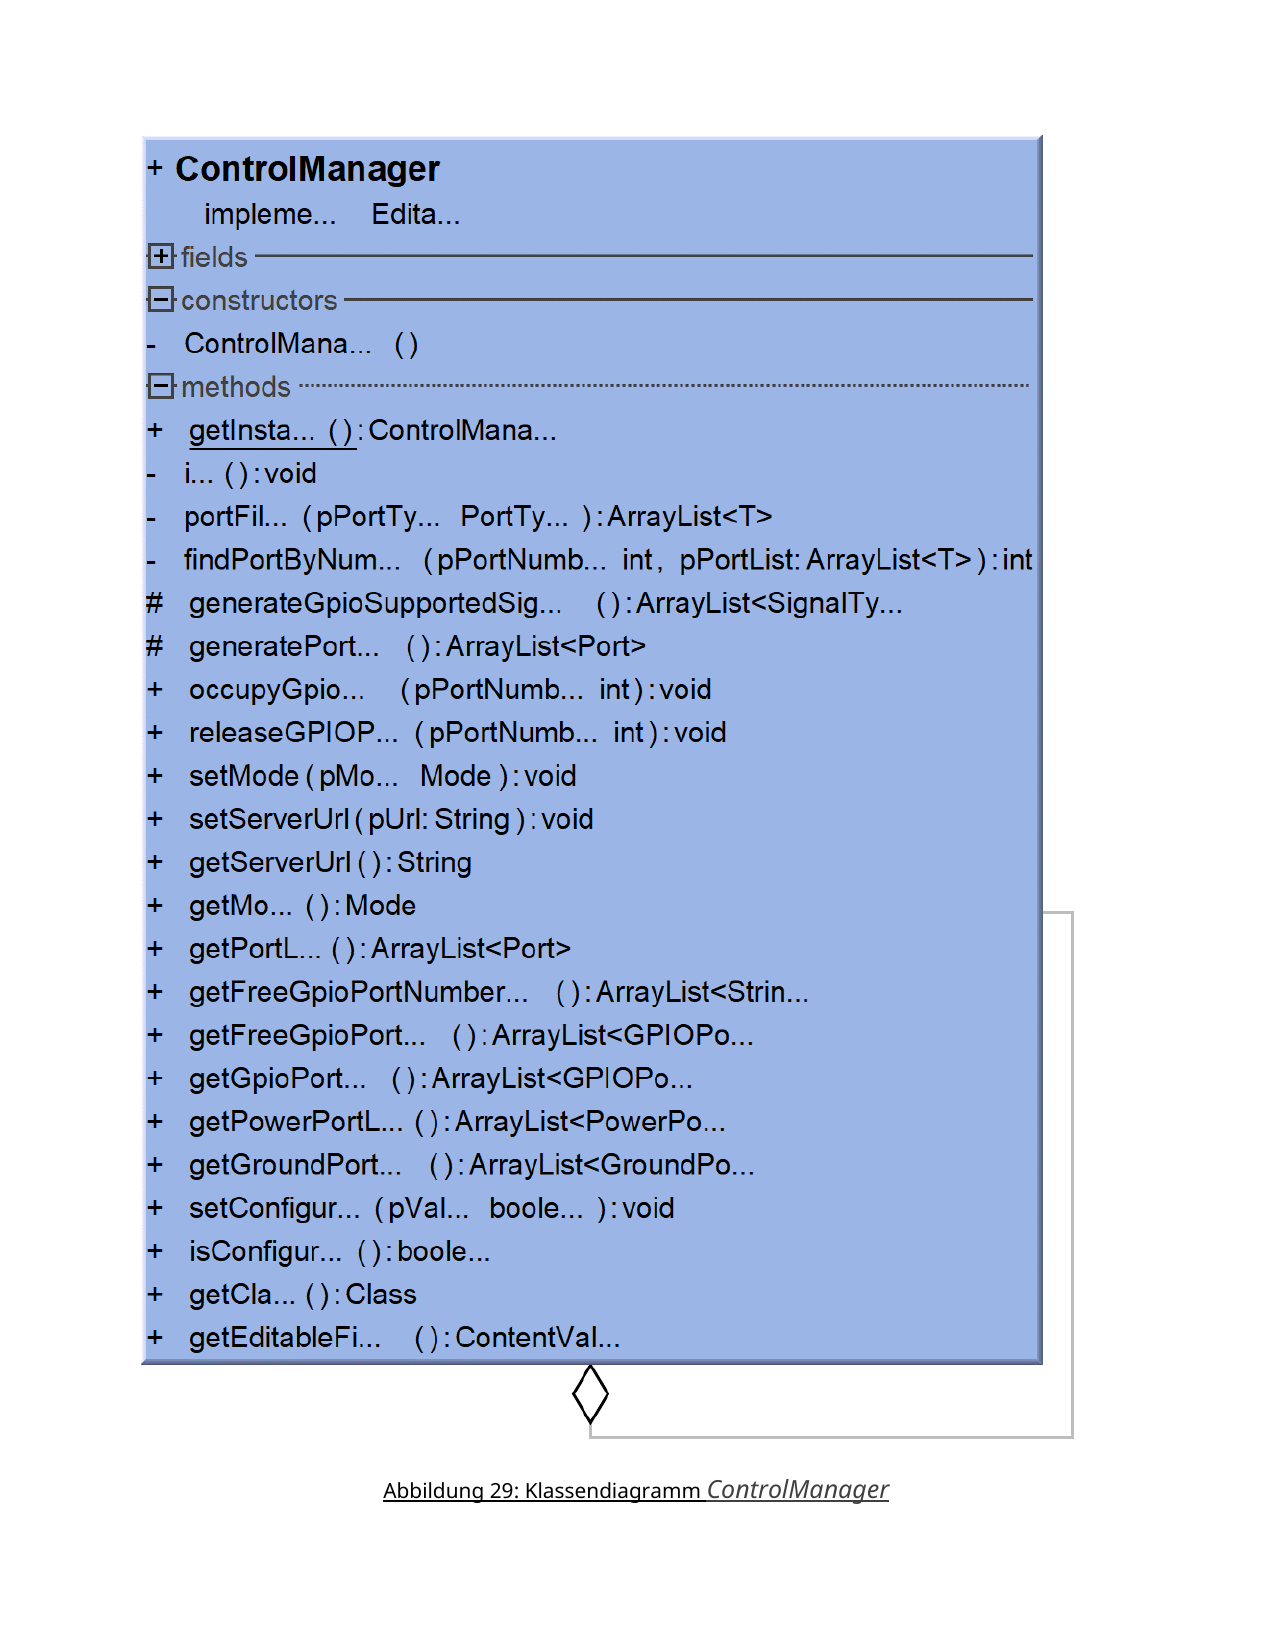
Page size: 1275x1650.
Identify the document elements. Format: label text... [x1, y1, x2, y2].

picture [141, 135, 1100, 1446]
text Abbildung 29: Klassendiagramm ControlManager [135, 1472, 1140, 1506]
